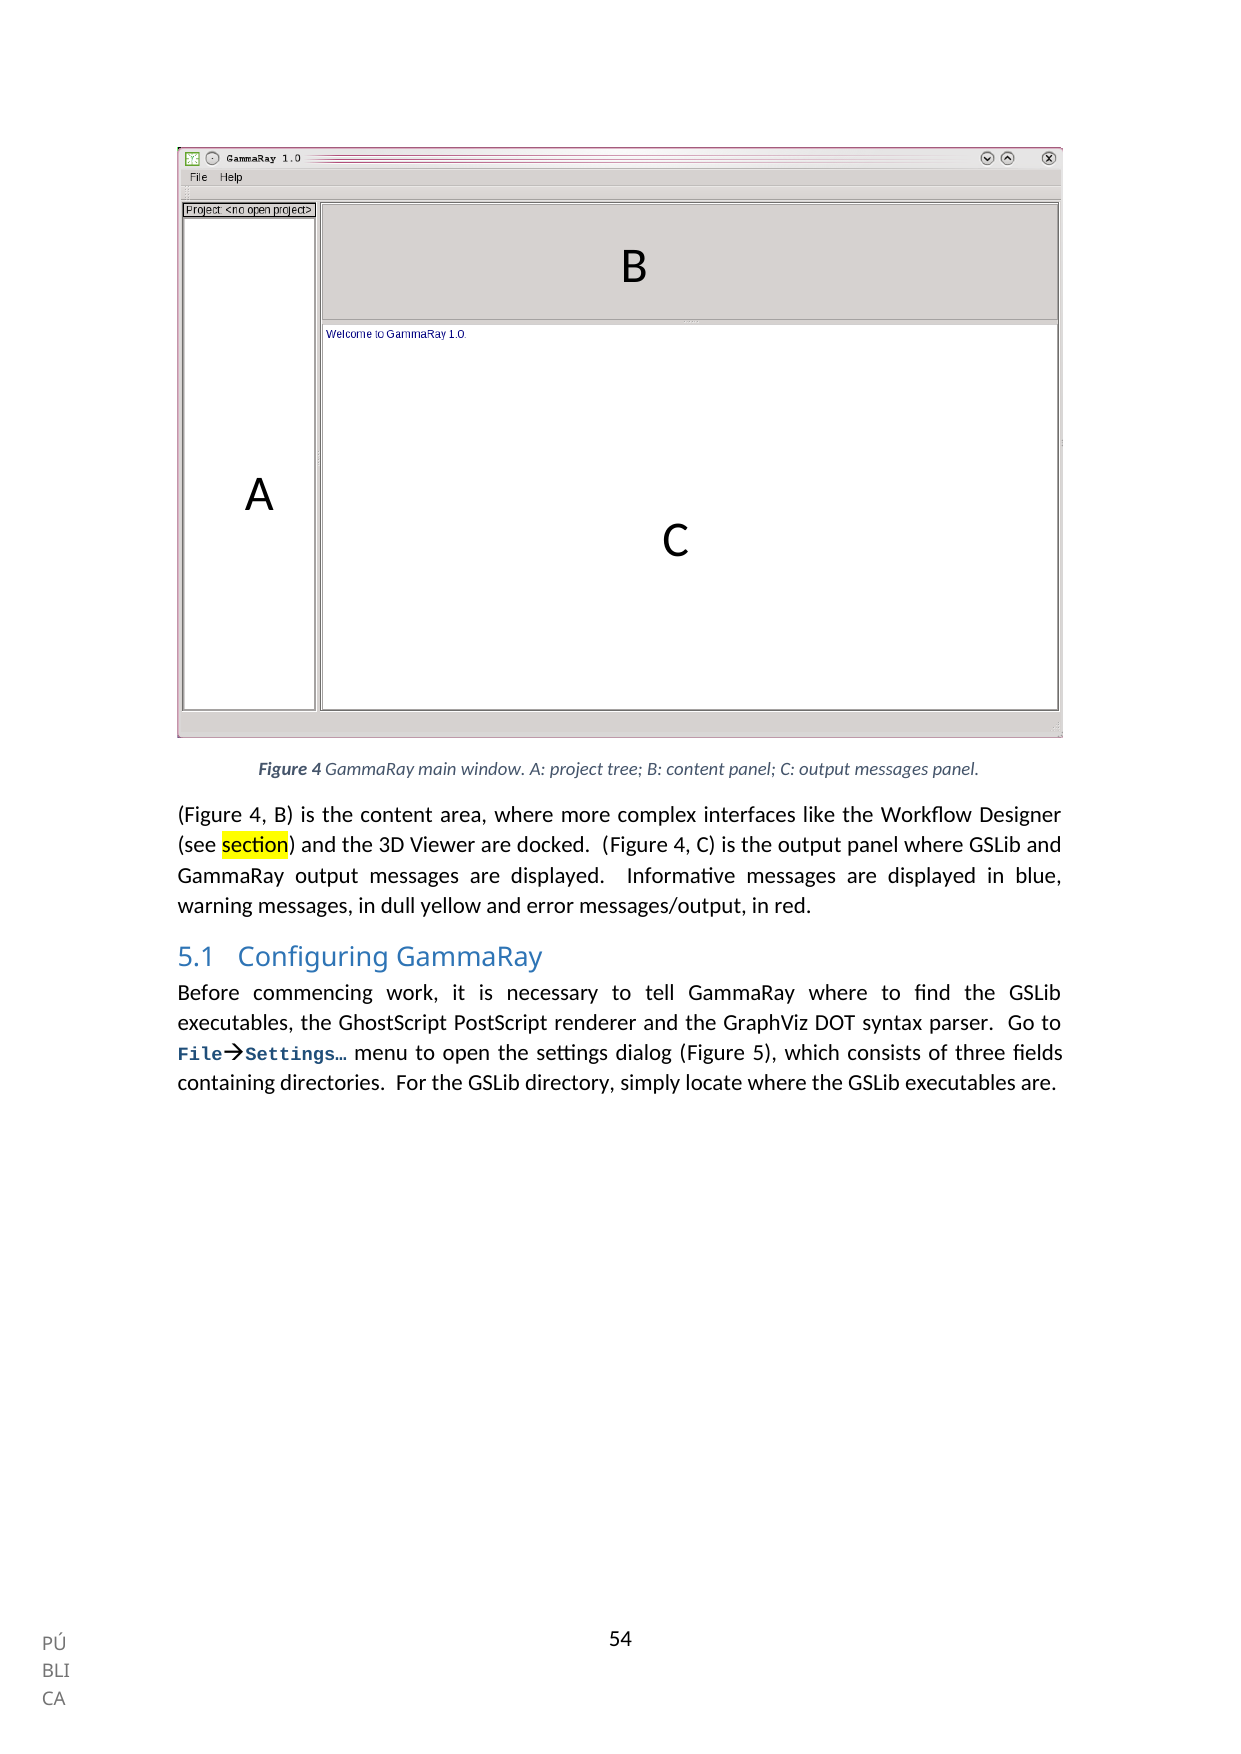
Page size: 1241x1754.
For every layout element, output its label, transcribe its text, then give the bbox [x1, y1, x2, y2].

subtitle Configuring GammaRay [177, 938, 1063, 975]
text Before commencing work, it is necessary to tell GammaRay where to find the GSLib executables, the GhostScript PostScript renderer and the GraphViz DOT syntax parser. Go to FileSettings… menu to open the settings dialog (Figure 4), which consists of three fields containing directories. For the GSLib directory, simply locate where the GSLib executables are. [177, 978, 1063, 1096]
text (Figure 3, B) is the content area, where more complex interfaces like the Workflow Designer (see section) and the 3D Viewer are docked. (Figure 3, C) is the output panel where GSLib and GammaRay output messages are displayed. Informative messages are displayed in blue, warning messages, in dull yellow and error messages/output, in red. [177, 800, 1063, 919]
text Figure 4 GammaRay main window. A: project tree; B: content panel; C: output messages panel. [177, 757, 1063, 779]
picture [177, 147, 1063, 738]
